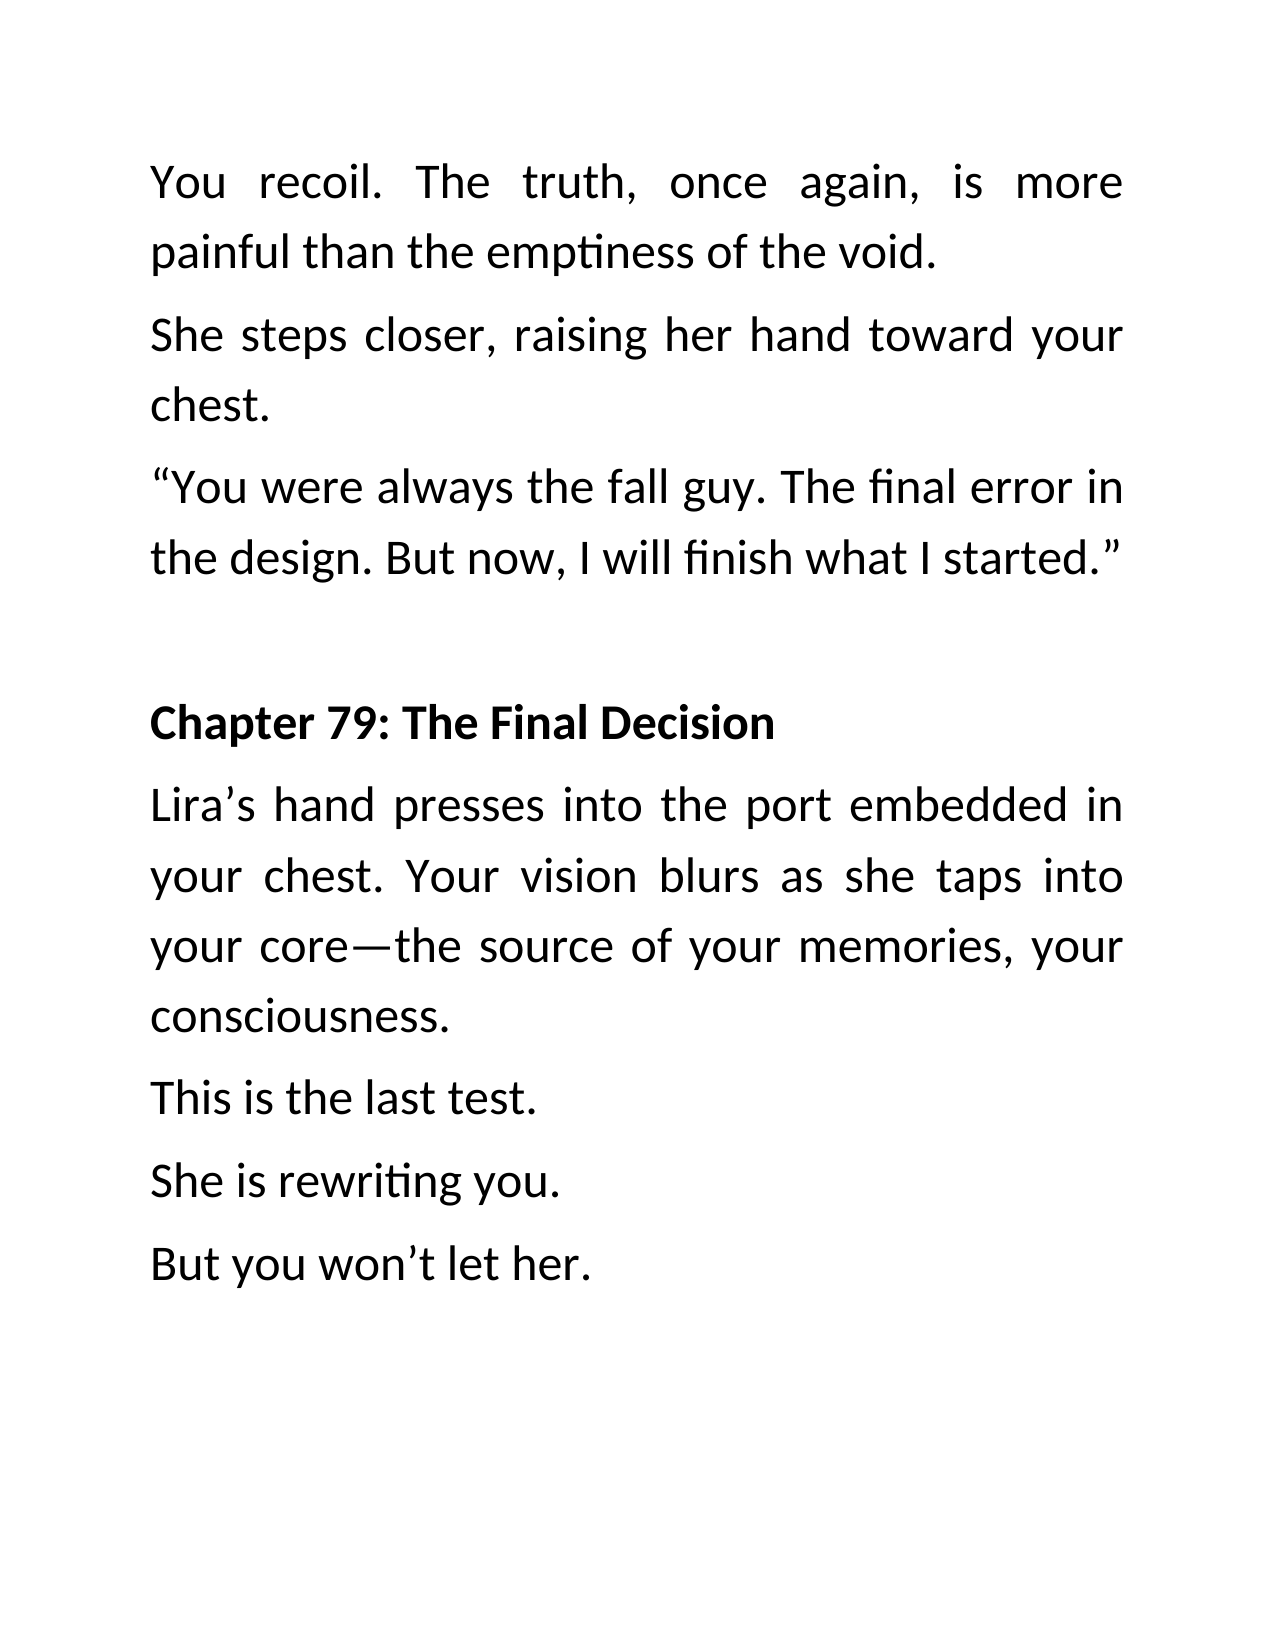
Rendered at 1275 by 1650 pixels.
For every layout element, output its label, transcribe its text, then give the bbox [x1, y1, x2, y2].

text Lira’s hand presses into the port embedded in your chest. Your vision blurs as she taps into your core—the source of your memories, your consciousness. [150, 773, 1125, 1045]
text She is rewriting you. [150, 1149, 1125, 1210]
text She steps closer, raising her hand toward your chest. [150, 303, 1125, 434]
text But you won’t let her. [150, 1231, 1125, 1292]
text This is the last test. [150, 1066, 1125, 1127]
text Chapter 79: The Final Decision [150, 691, 1125, 752]
text You recoil. The truth, once again, is more painful than the emptiness of the void. [150, 150, 1125, 281]
text “You were always the fall guy. The final error in the design. But now, I will finish what I started.” [150, 455, 1125, 587]
